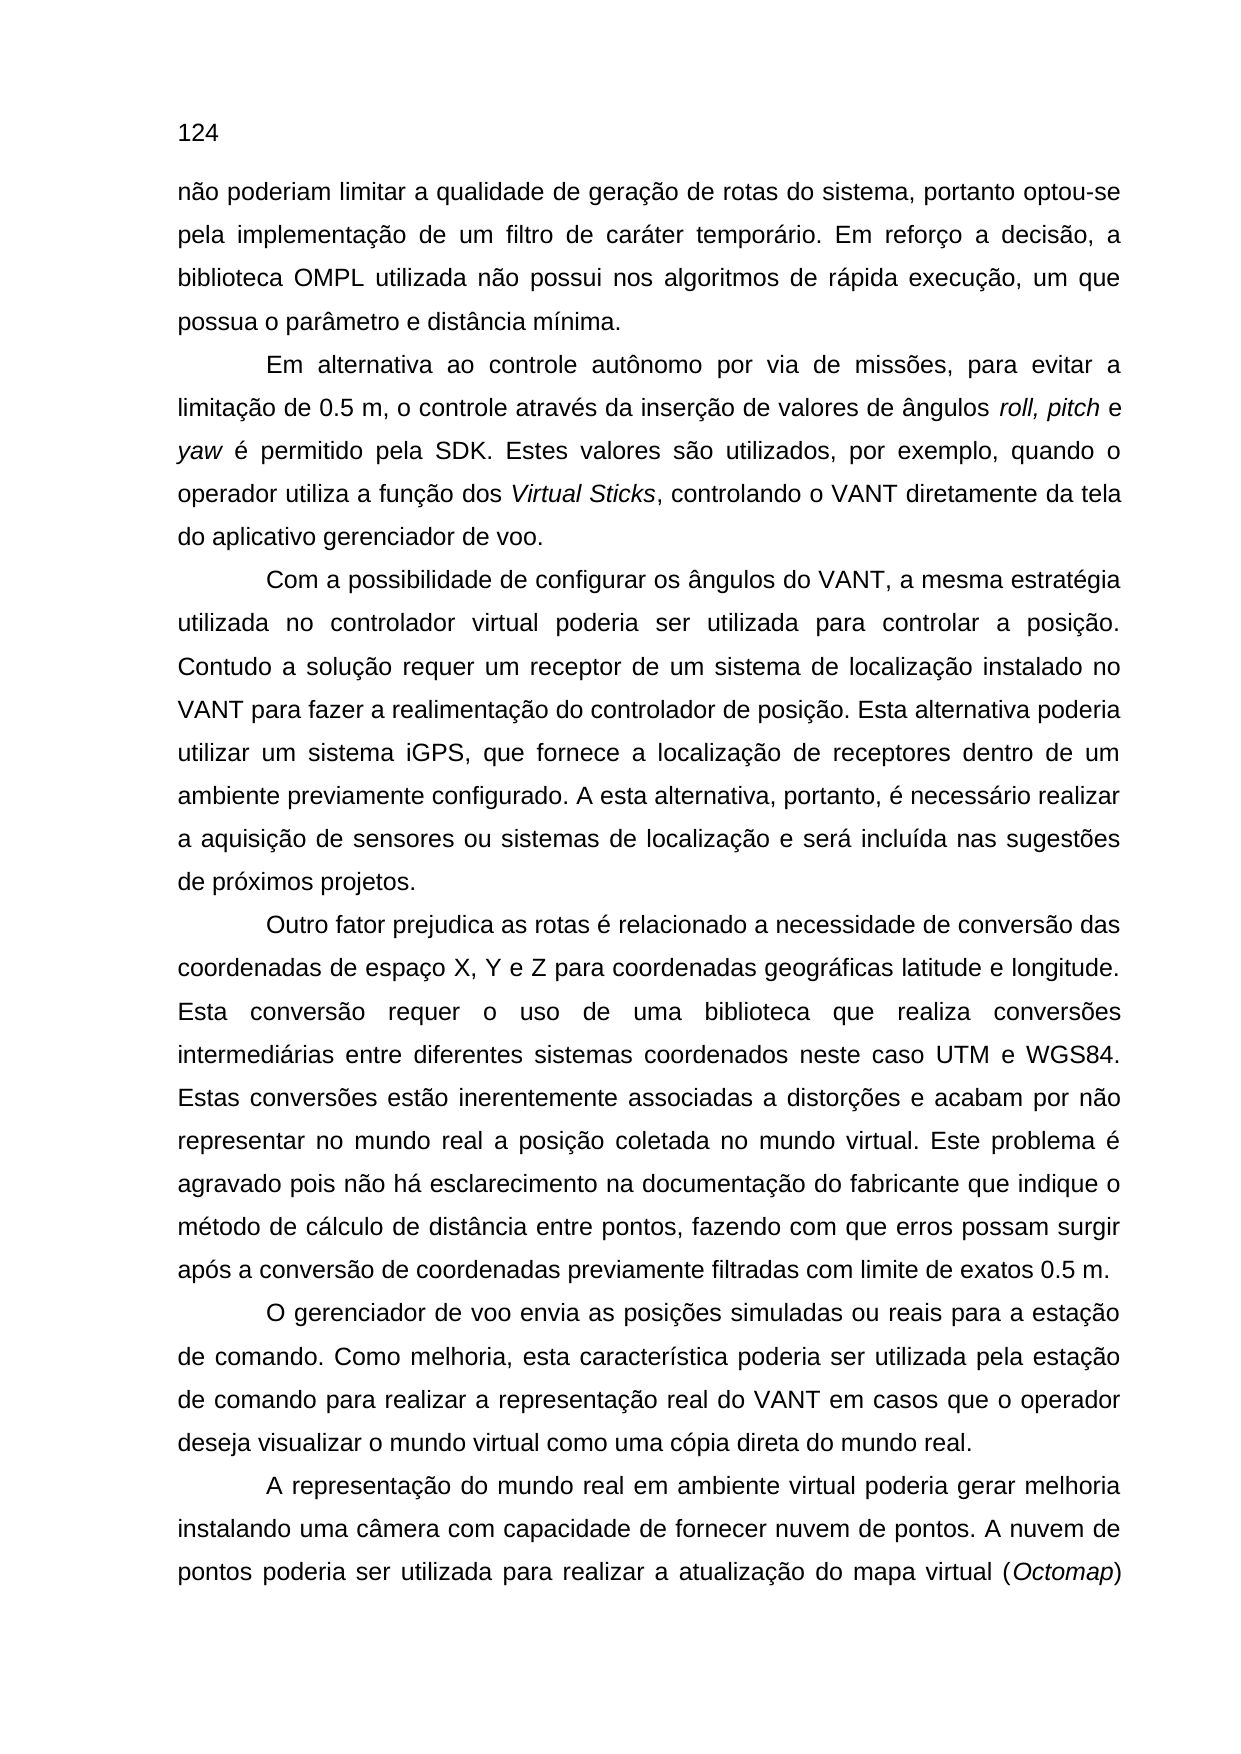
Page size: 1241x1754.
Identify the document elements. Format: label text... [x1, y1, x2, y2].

text Outro fator prejudica as rotas é relacionado a necessidade de conversão das coordenadas de espaço X, Y e Z para coordenadas geográficas latitude e longitude. Esta conversão requer o uso de uma biblioteca que realiza conversões intermediárias entre diferentes sistemas coordenados neste caso UTM e WGS84. Estas conversões estão inerentemente associadas a distorções e acabam por não representar no mundo real a posição coletada no mundo virtual. Este problema é agravado pois não há esclarecimento na documentação do fabricante que indique o método de cálculo de distância entre pontos, fazendo com que erros possam surgir após a conversão de coordenadas previamente filtradas com limite de exatos 0.5 m. [177, 910, 1122, 1284]
text O gerenciador de voo envia as posições simuladas ou reais para a estação de comando. Como melhoria, esta característica poderia ser utilizada pela estação de comando para realizar a representação real do VANT em casos que o operador deseja visualizar o mundo virtual como uma cópia direta do mundo real. [177, 1298, 1122, 1457]
text Em alternativa ao controle autônomo por via de missões, para evitar a limitação de 0.5 m, o controle através da inserção de valores de ângulos roll, pitch e yaw é permitido pela SDK. Estes valores são utilizados, por exemplo, quando o operador utiliza a função dos Virtual Sticks, controlando o VANT diretamente da tela do aplicativo gerenciador de voo. [177, 350, 1122, 551]
text Com a possibilidade de configurar os ângulos do VANT, a mesma estratégia utilizada no controlador virtual poderia ser utilizada para controlar a posição. Contudo a solução requer um receptor de um sistema de localização instalado no VANT para fazer a realimentação do controlador de posição. Esta alternativa poderia utilizar um sistema iGPS, que fornece a localização de receptores dentro de um ambiente previamente configurado. A esta alternativa, portanto, é necessário realizar a aquisição de sensores ou sistemas de localização e será incluída nas sugestões de próximos projetos. [177, 565, 1122, 896]
